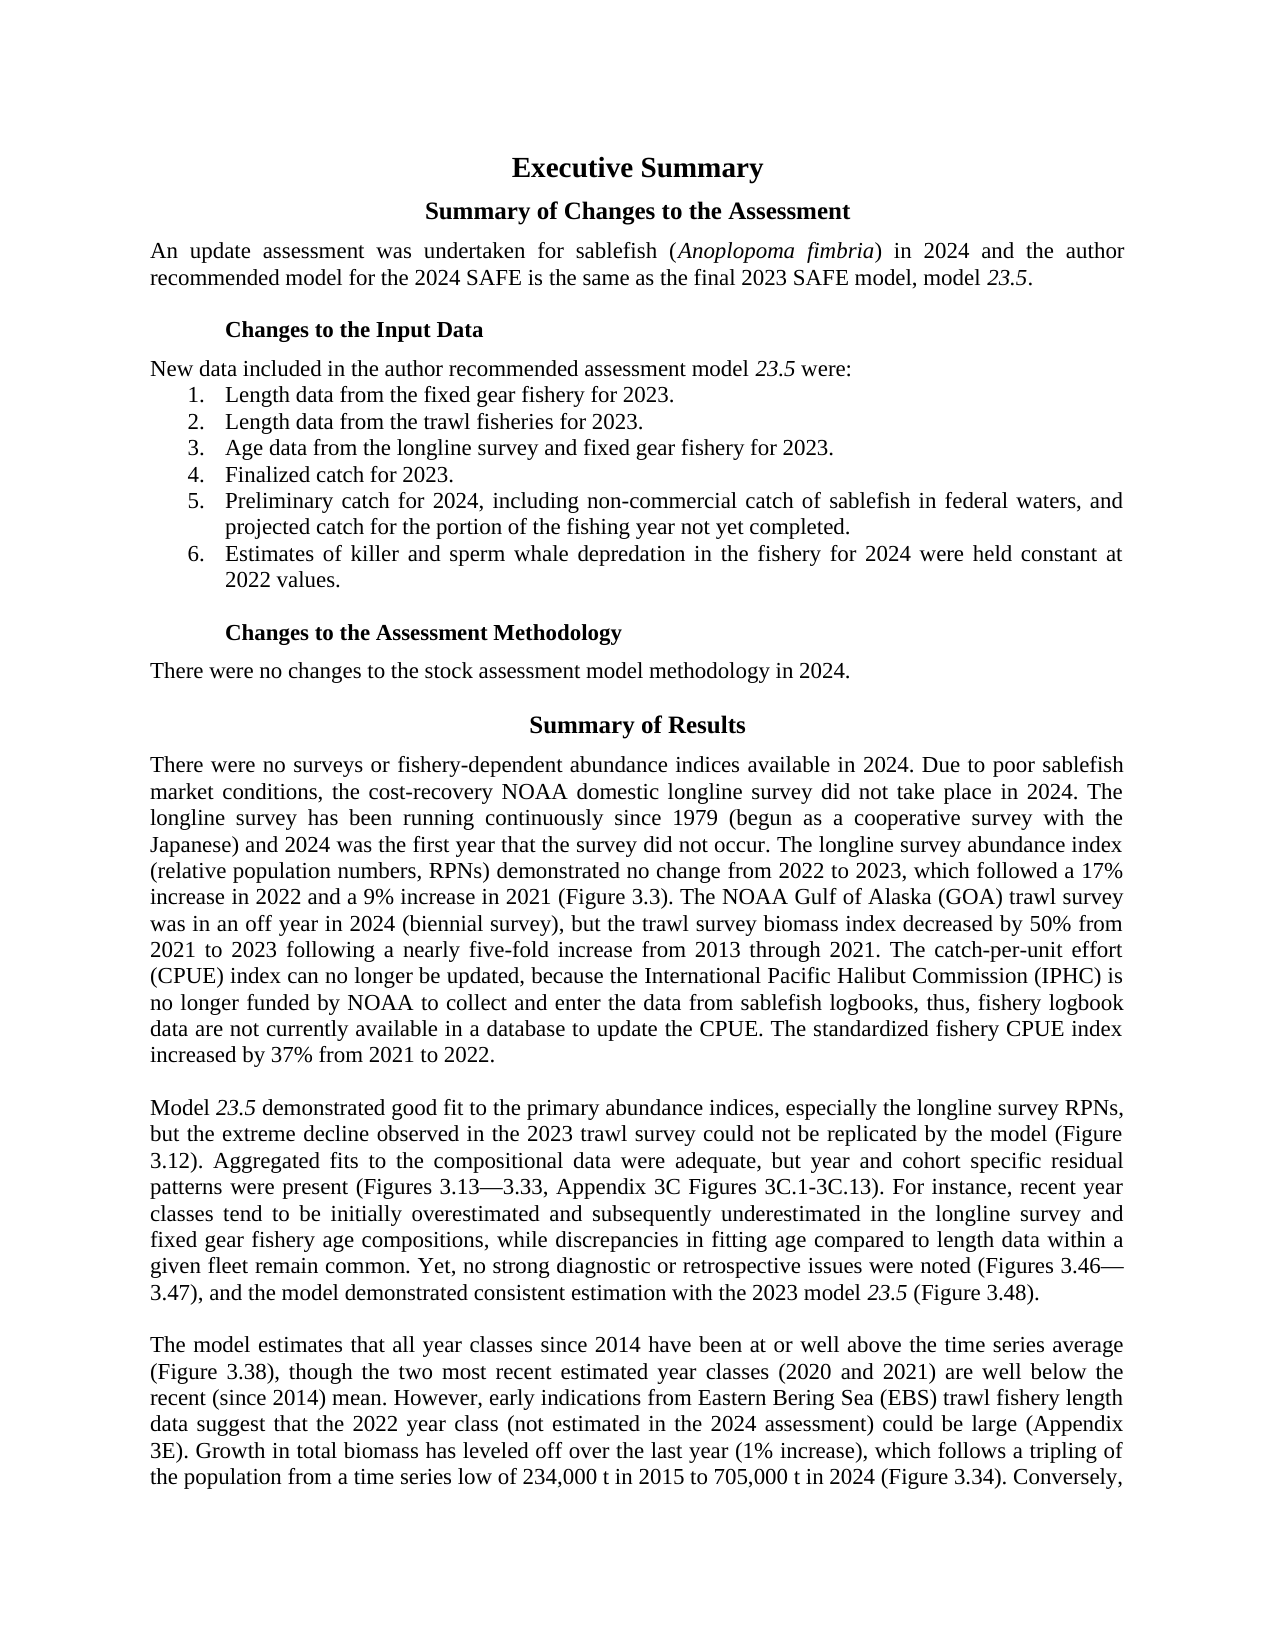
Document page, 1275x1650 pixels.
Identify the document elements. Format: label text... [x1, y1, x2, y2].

text Changes to the Assessment Methodology [150, 619, 1125, 645]
text Summary of Results [150, 710, 1125, 739]
text An update assessment was undertaken for sablefish (Anoplopoma fimbria) in 2024 and the author recommended model for the 2024 SAFE is the same as the final 2023 SAFE model, model 23.5. [150, 237, 1125, 290]
text New data included in the author recommended assessment model 23.5 were: [150, 355, 1125, 382]
text Executive Summary [150, 150, 1125, 183]
text Summary of Changes to the Assessment [150, 196, 1125, 225]
list Length data from the fixed gear fishery for 2023. [187, 382, 1125, 408]
text There were no surveys or fishery-dependent abundance indices available in 2024. Due to poor sablefish market conditions, the cost-recovery NOAA domestic longline survey did not take place in 2024. The longline survey has been running continuously since 1979 (begun as a cooperative survey with the Japanese) and 2024 was the first year that the survey did not occur. The longline survey abundance index (relative population numbers, RPNs) demonstrated no change from 2022 to 2023, which followed a 17% increase in 2022 and a 9% increase in 2021 (Figure 3.3). The NOAA Gulf of Alaska (GOA) trawl survey was in an off year in 2024 (biennial survey), but the trawl survey biomass index decreased by 50% from 2021 to 2023 following a nearly five-fold increase from 2013 through 2021. The catch-per-unit effort (CPUE) index can no longer be updated, because the International Pacific Halibut Commission (IPHC) is no longer funded by NOAA to collect and enter the data from sablefish logbooks, thus, fishery logbook data are not currently available in a database to update the CPUE. The standardized fishery CPUE index increased by 37% from 2021 to 2022. [150, 752, 1125, 1068]
list Length data from the trawl fisheries for 2023. [187, 408, 1125, 434]
list Estimates of killer and sperm whale depredation in the fishery for 2024 were held constant at 2022 values. [187, 540, 1125, 592]
text Model 23.5 demonstrated good fit to the primary abundance indices, especially the longline survey RPNs, but the extreme decline observed in the 2023 trawl survey could not be replicated by the model (Figure 3.12). Aggregated fits to the compositional data were adequate, but year and cohort specific residual patterns were present (Figures 3.13—3.33, Appendix 3C Figures 3C.1-3C.13). For instance, recent year classes tend to be initially overestimated and subsequently underestimated in the longline survey and fixed gear fishery age compositions, while discrepancies in fitting age compared to length data within a given fleet remain common. Yet, no strong diagnostic or retrospective issues were noted (Figures 3.46—3.47), and the model demonstrated consistent estimation with the 2023 model 23.5 (Figure 3.48). [150, 1094, 1125, 1305]
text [150, 1331, 1125, 1489]
list Finalized catch for 2023. [187, 461, 1125, 487]
list Age data from the longline survey and fixed gear fishery for 2023. [187, 434, 1125, 461]
text Changes to the Input Data [150, 316, 1125, 343]
list Preliminary catch for 2024, including non-commercial catch of sablefish in federal waters, and projected catch for the portion of the fishing year not yet completed. [187, 487, 1125, 540]
text There were no changes to the stock assessment model methodology in 2024. [150, 658, 1125, 684]
